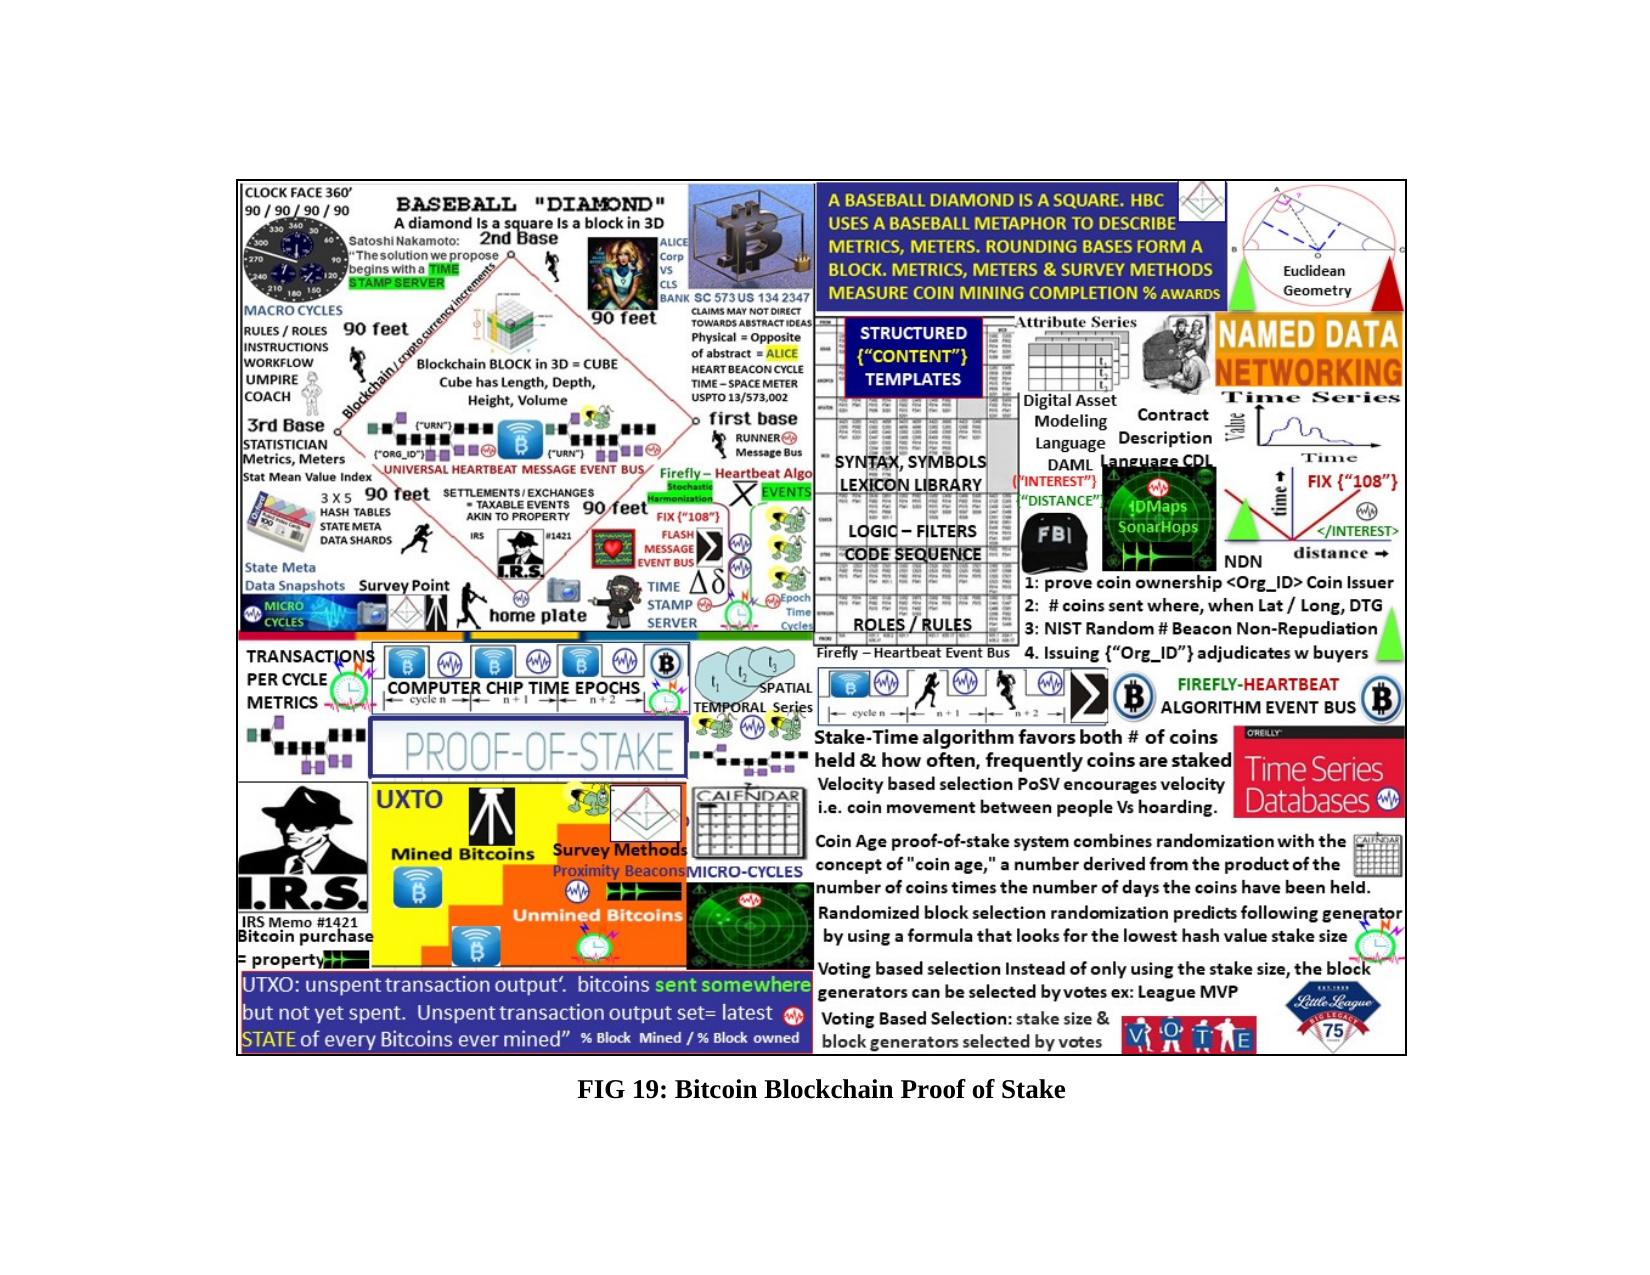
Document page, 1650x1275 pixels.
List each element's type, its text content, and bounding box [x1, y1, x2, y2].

picture [238, 181, 1405, 1054]
text FIG 19: Bitcoin Blockchain Proof of Stake [112, 1073, 1531, 1105]
